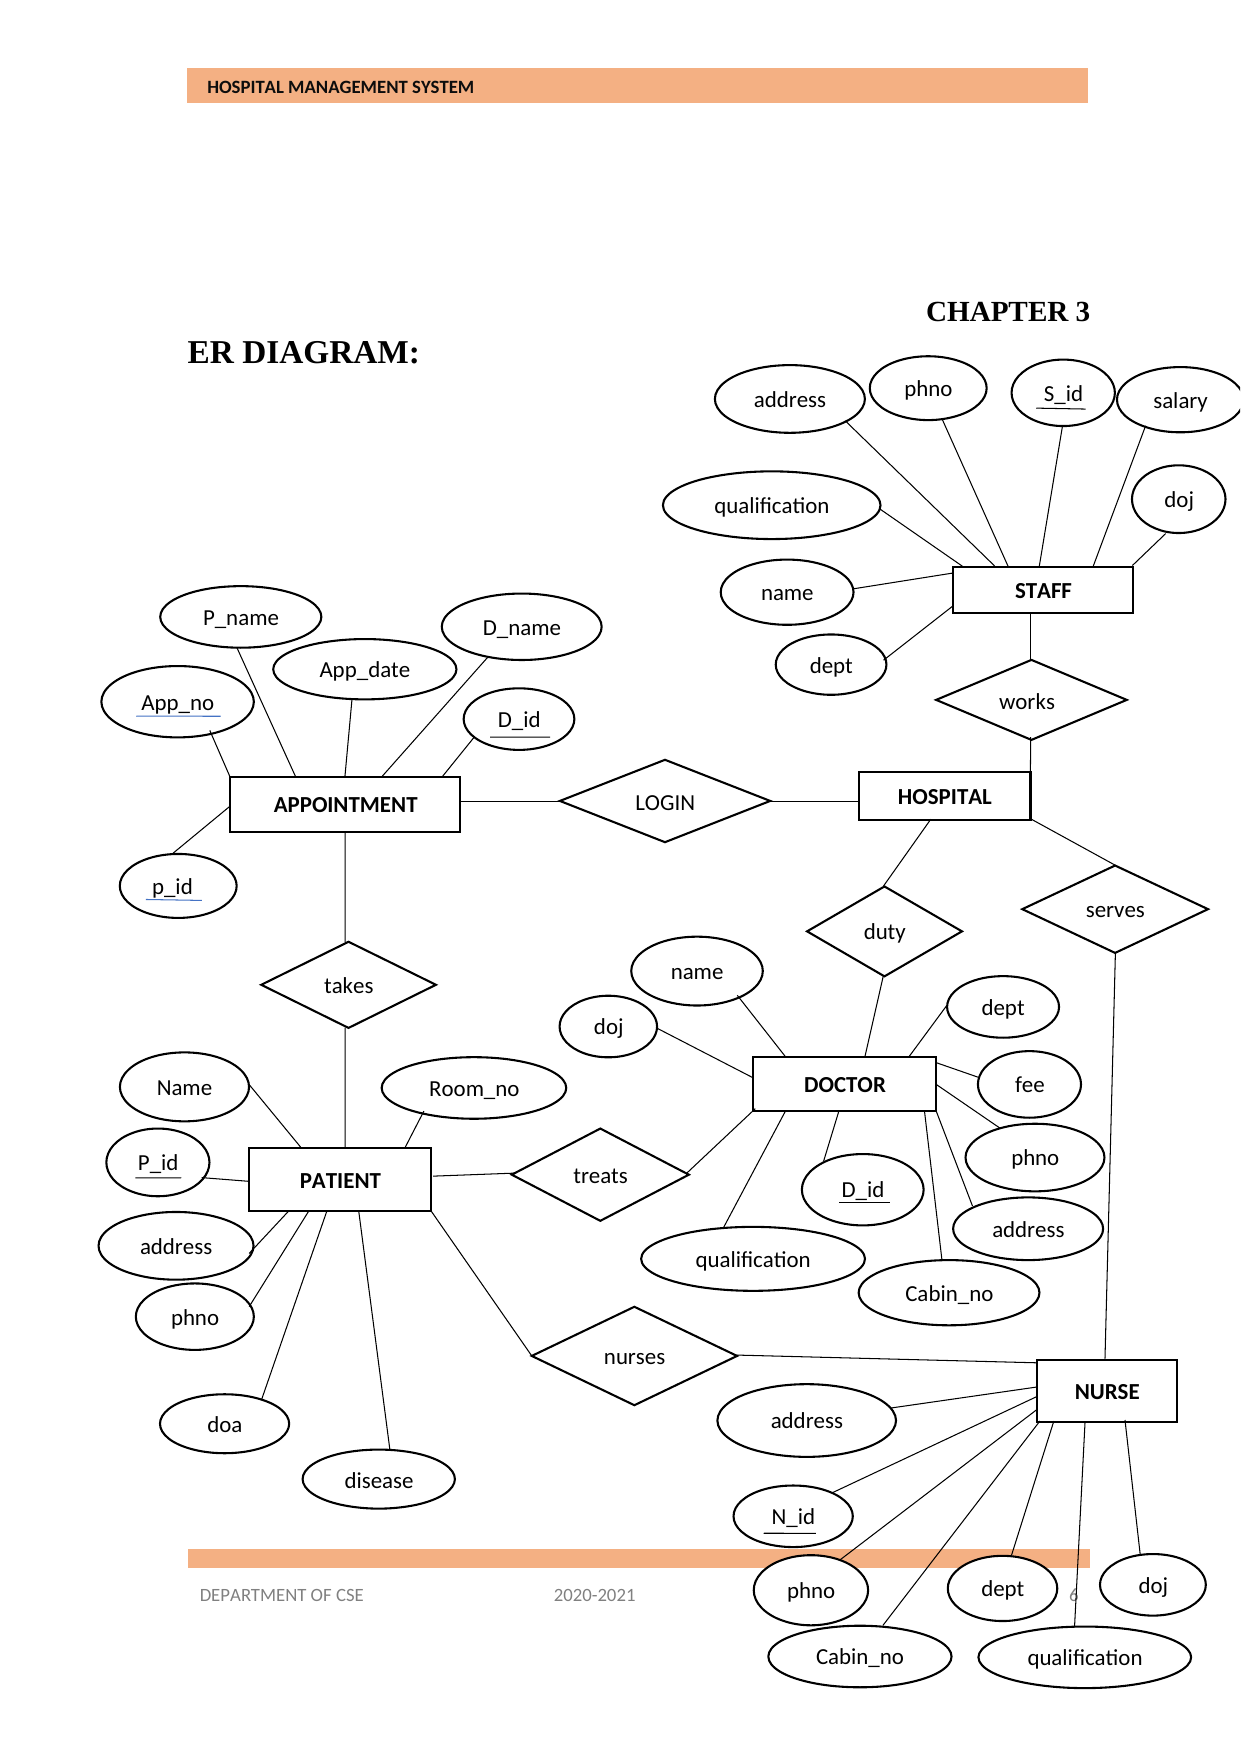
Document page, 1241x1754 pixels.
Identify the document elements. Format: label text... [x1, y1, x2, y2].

text ER DIAGRAM: [187, 333, 1090, 371]
text CHAPTER 3 [187, 294, 1090, 328]
